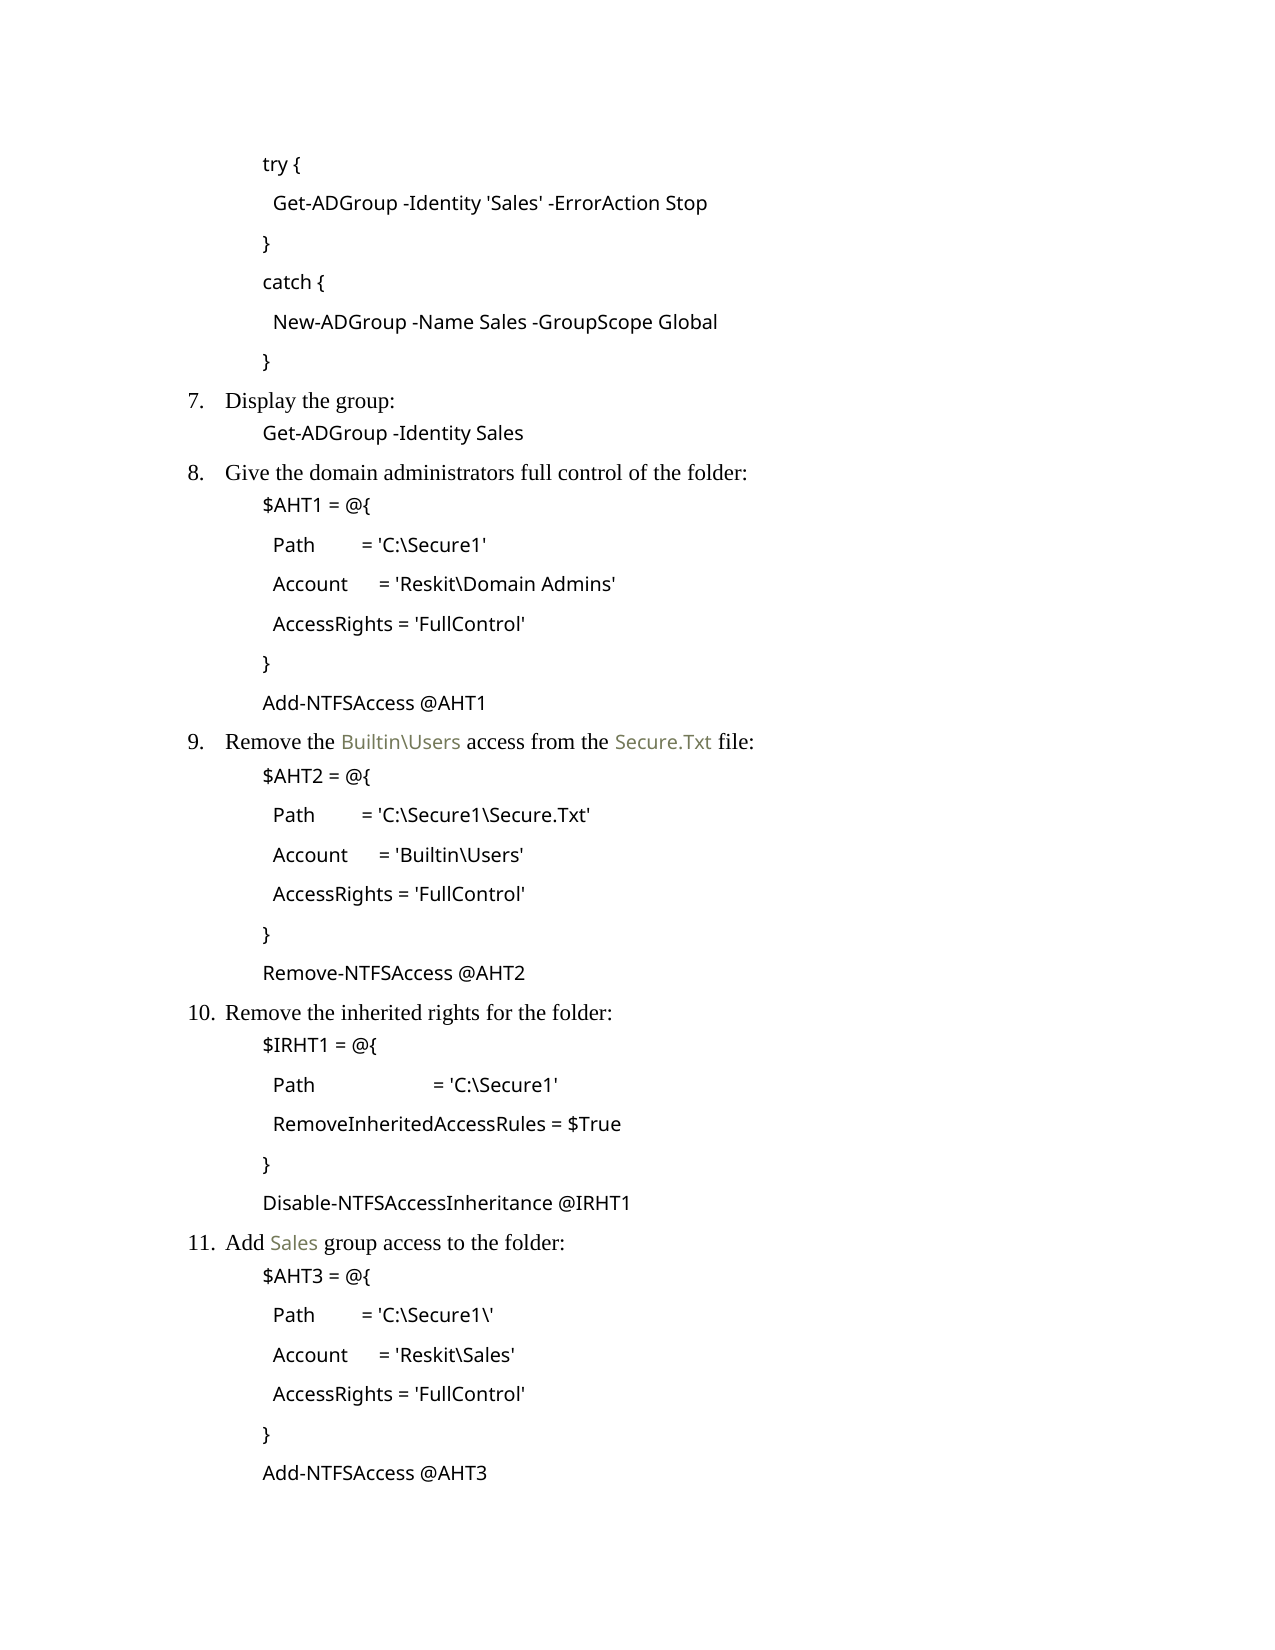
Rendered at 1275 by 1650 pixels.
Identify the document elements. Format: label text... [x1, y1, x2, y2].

text AccessRights = 'FullControl' [262, 1381, 1125, 1408]
text Account = 'Reskit\Domain Admins' [262, 571, 1125, 597]
text Add-NTFSAccess @AHT3 [262, 1459, 1125, 1487]
text $AHT1 = @{ [262, 492, 1125, 518]
text Path = 'C:\Secure1' [262, 1071, 1125, 1098]
text Give the domain administrators full control of the folder: [187, 459, 1087, 485]
text Remove-NTFSAccess @AHT2 [262, 959, 1125, 986]
text Account = 'Reskit\Sales' [262, 1341, 1125, 1368]
text Remove the inherited rights for the folder: [187, 999, 1087, 1025]
text } [262, 229, 1125, 256]
text Add Sales group access to the folder: [187, 1229, 1087, 1256]
text AccessRights = 'FullControl' [262, 880, 1125, 907]
text RemoveInheritedAccessRules = $True [262, 1110, 1125, 1137]
text } [262, 1420, 1125, 1447]
text } [262, 920, 1125, 947]
text $AHT3 = @{ [262, 1262, 1125, 1289]
text Disable-NTFSAccessInheritance @IRHT1 [262, 1189, 1125, 1216]
text Add-NTFSAccess @AHT1 [262, 689, 1125, 716]
text New-ADGroup -Name Sales -GroupScope Global [262, 308, 1125, 335]
text Account = 'Builtin\Users' [262, 841, 1125, 868]
text } [262, 1150, 1125, 1177]
text $IRHT1 = @{ [262, 1031, 1125, 1058]
text try { [262, 150, 1125, 177]
text } [262, 649, 1125, 676]
text Display the group: [187, 387, 1087, 413]
text Path = 'C:\Secure1' [262, 531, 1125, 558]
text $AHT2 = @{ [262, 762, 1125, 789]
text Path = 'C:\Secure1\' [262, 1302, 1125, 1329]
text Get-ADGroup -Identity 'Sales' -ErrorAction Stop [262, 189, 1125, 216]
text Remove the Builtin\Users access from the Secure.Txt file: [187, 728, 1087, 756]
text Get-ADGroup -Identity Sales [262, 419, 1125, 446]
text } [262, 347, 1125, 374]
text Path = 'C:\Secure1\Secure.Txt' [262, 801, 1125, 828]
text AccessRights = 'FullControl' [262, 610, 1125, 637]
text catch { [262, 268, 1125, 295]
